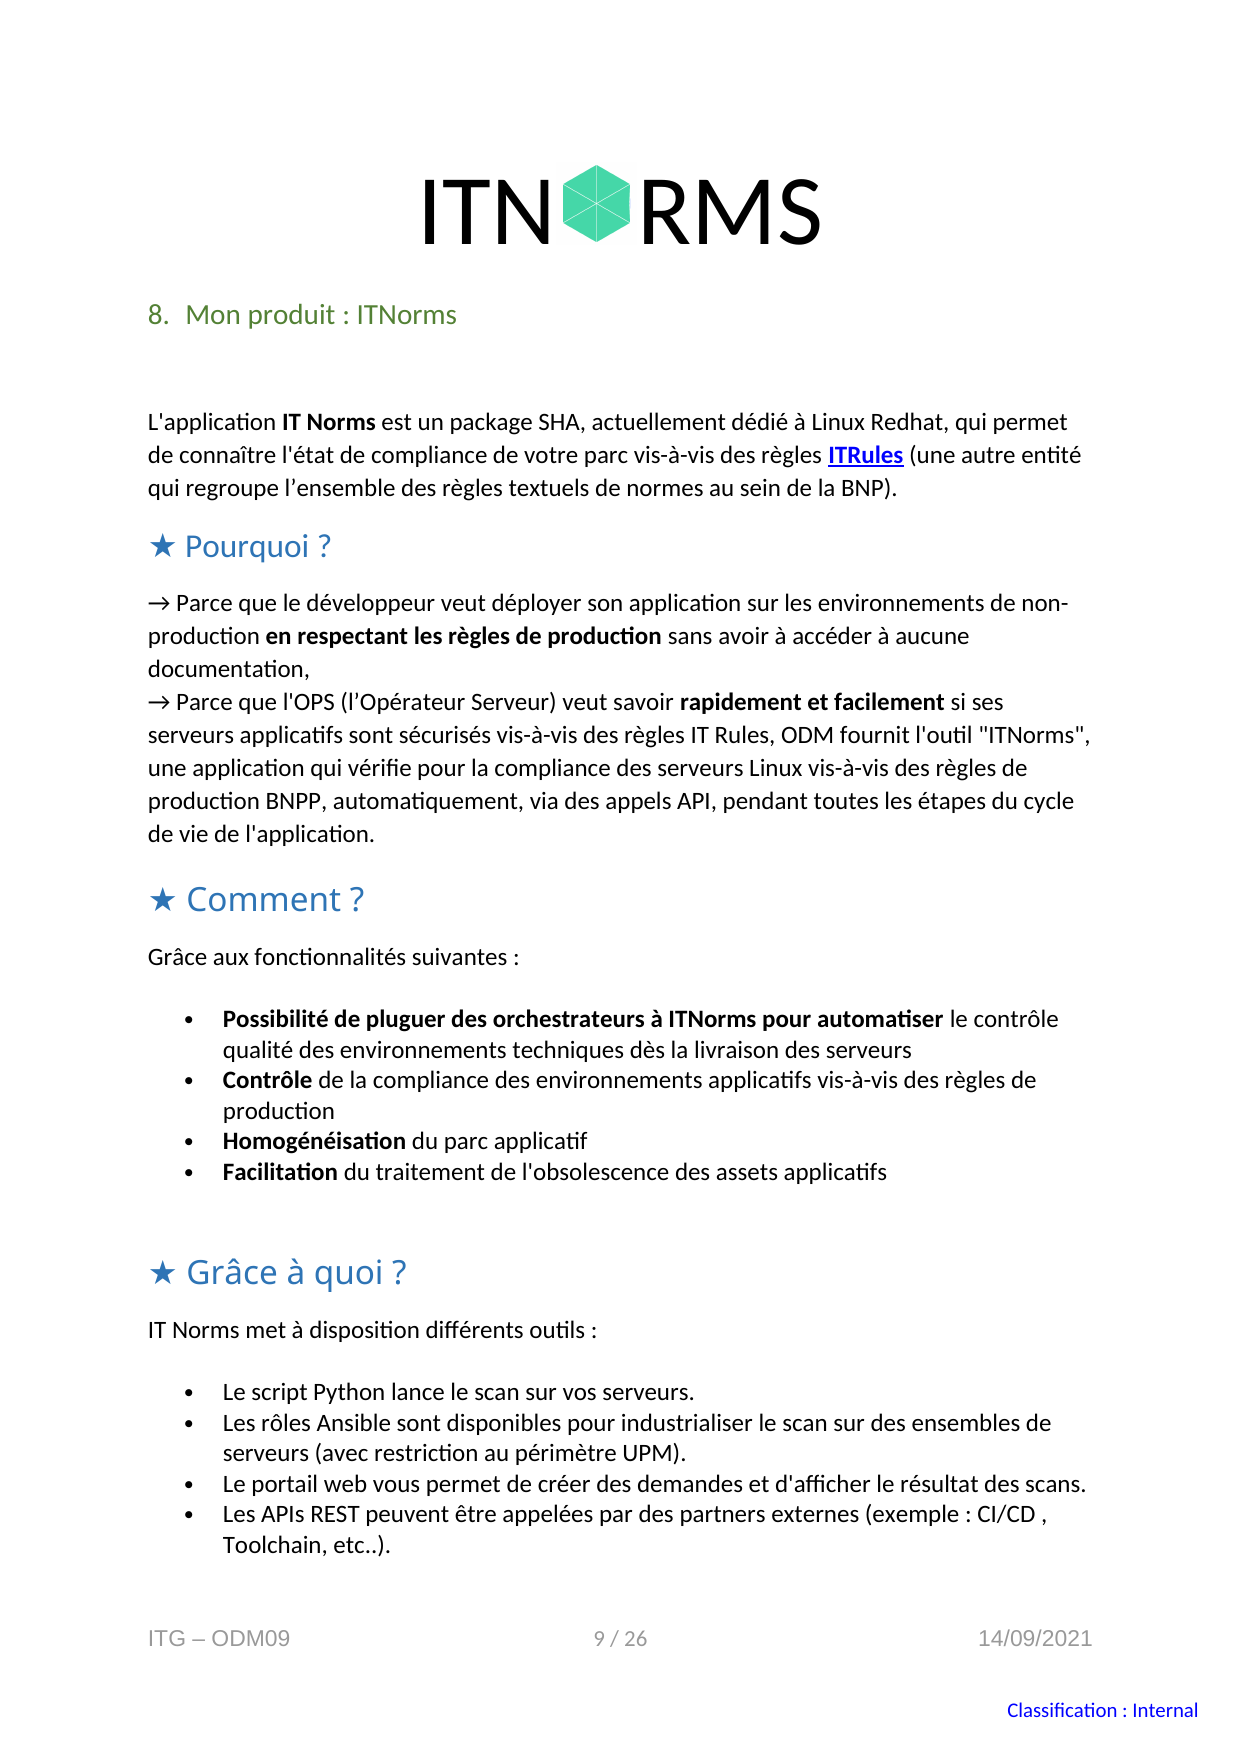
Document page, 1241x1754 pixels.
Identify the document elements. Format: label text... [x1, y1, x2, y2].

list Contrôle de la compliance des environnements applicatifs vis-à-vis des règles de production [185, 1064, 1093, 1125]
subtitle Mon produit : ITNorms [148, 296, 1093, 332]
list Le portail web vous permet de créer des demandes et d'afficher le résultat des scans. [185, 1468, 1093, 1498]
text ★ Pourquoi ? [148, 522, 1093, 567]
picture [555, 162, 638, 245]
text ★ Grâce à quoi ? [148, 1248, 1093, 1294]
text Grâce aux fonctionnalités suivantes : [148, 941, 1093, 972]
text ​​​​​​​​​​​​​​​​​​​​​​​​​​​​​​​​​​​​​​​​​​​​​​​​​​​​​​L'application IT Norms est un package SHA, actuellement dédié à Linux Redhat, qui permet de connaître l'état de compliance de votre parc vis-à-vis des règles ITRules (une autre entité qui regroupe l’ensemble des règles textuels de normes au sein de la BNP). [148, 406, 1093, 503]
list Les rôles Ansible sont disponibles pour industrialiser le scan sur des ensembles de serveurs (avec restriction au périmètre UPM). [185, 1407, 1093, 1468]
list Homogénéisation du parc applicatif [185, 1125, 1093, 1156]
list Le script Python lance le scan sur vos serveurs. [185, 1376, 1093, 1407]
list Les APIs REST peuvent être appelées par des partners externes (exemple : CI/CD , Toolchain, etc..). [185, 1498, 1093, 1559]
text IT Norms met à disposition différents outils : ​ [148, 1314, 1093, 1345]
list Facilitation du traitement de l'obsolescence des assets applicatifs [185, 1156, 1093, 1186]
list Possibilité de pluguer des orchestrateurs à ITNorms pour automatiser le contrôle qualité des environnements techniques dès la livraison des serveurs [185, 1003, 1093, 1064]
text ITNRMS [148, 148, 1093, 270]
text → Parce que le développeur veut déployer son application sur les environnements de non-production en respectant les règles de production sans avoir à accéder à aucune documentation, → Parce que l'OPS (l’Opérateur Serveur) veut savoir rapidement et facilement si ses serveurs applicatifs sont sécurisés vis-à-vis des règles IT Rules, ODM fournit l'outil "ITNorms", une application qui vérifie pour la compliance des serveurs Linux vis-à-vis des règles de production BNPP, automatiquement, via des appels API, pendant toutes les étapes du cycle de vie de l'application. [148, 587, 1093, 848]
text ★ Comment ? [148, 876, 1093, 921]
